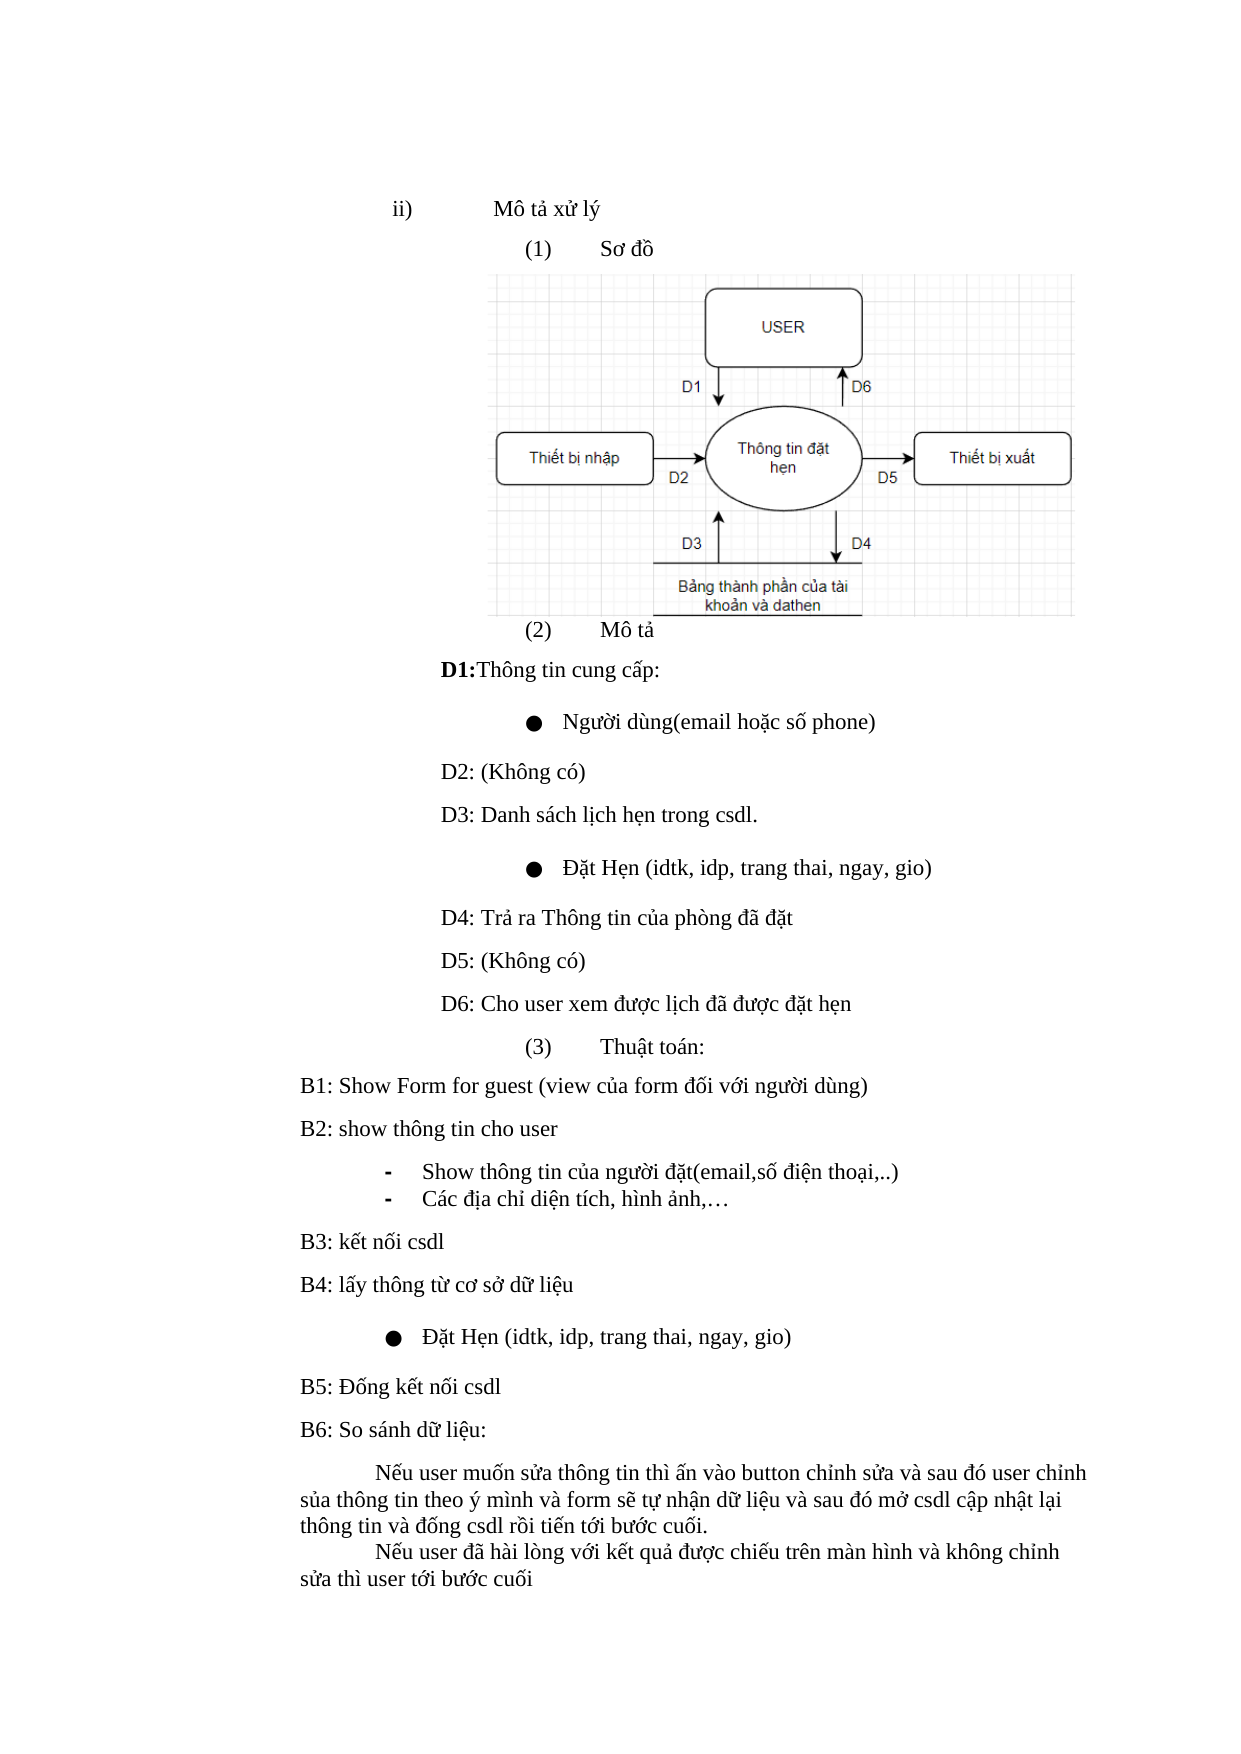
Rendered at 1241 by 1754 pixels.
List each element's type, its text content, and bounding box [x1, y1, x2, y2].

text D5: (Không có) [441, 947, 1090, 973]
text D2: (Không có) [441, 758, 1090, 785]
text Nếu user đã hài lòng với kết quả được chiếu trên màn hình và không chỉnh sửa thì user tới bước cuối [300, 1538, 1090, 1591]
list Show thông tin của người đặt(email,số điện thoại,..) [384, 1158, 1090, 1185]
list Các địa chỉ diện tích, hình ảnh,… [384, 1185, 1090, 1211]
text D4: Trả ra Thông tin của phòng đã đặt [441, 904, 1090, 930]
list Thuật toán: [525, 1033, 1090, 1059]
text B5: Đống kết nối csdl [300, 1373, 1090, 1400]
list Mô tả [525, 616, 1090, 643]
text B1: Show Form for guest (view của form đối với người dùng) [300, 1072, 1090, 1099]
list Đặt Hẹn (idtk, idp, trang thai, ngay, gio) [525, 844, 1090, 887]
text D6: Cho user xem được lịch đã được đặt hẹn [441, 990, 1090, 1016]
text D3: Danh sách lịch hẹn trong csdl. [441, 801, 1090, 828]
picture [487, 274, 1075, 617]
text B3: kết nối csdl [300, 1228, 1090, 1254]
text D1:Thông tin cung cấp: [403, 656, 1090, 682]
text B4: lấy thông từ cơ sở dữ liệu [300, 1271, 1090, 1297]
text B6: So sánh dữ liệu: [300, 1416, 1090, 1443]
list Sơ đồ [525, 234, 1090, 261]
list Mô tả xử lý [412, 195, 1090, 221]
text Nếu user muốn sửa thông tin thì ấn vào button chỉnh sửa và sau đó user chỉnh sủa thông tin theo ý mình và form sẽ tự nhận dữ liệu và sau đó mở csdl cập nhật lại thông tin và đống csdl rồi tiến tới bước cuối. [300, 1459, 1090, 1538]
list Người dùng(email hoặc số phone) [525, 699, 1090, 742]
list Đặt Hẹn (idtk, idp, trang thai, ngay, gio) [384, 1314, 1090, 1357]
text B2: show thông tin cho user [300, 1115, 1090, 1142]
